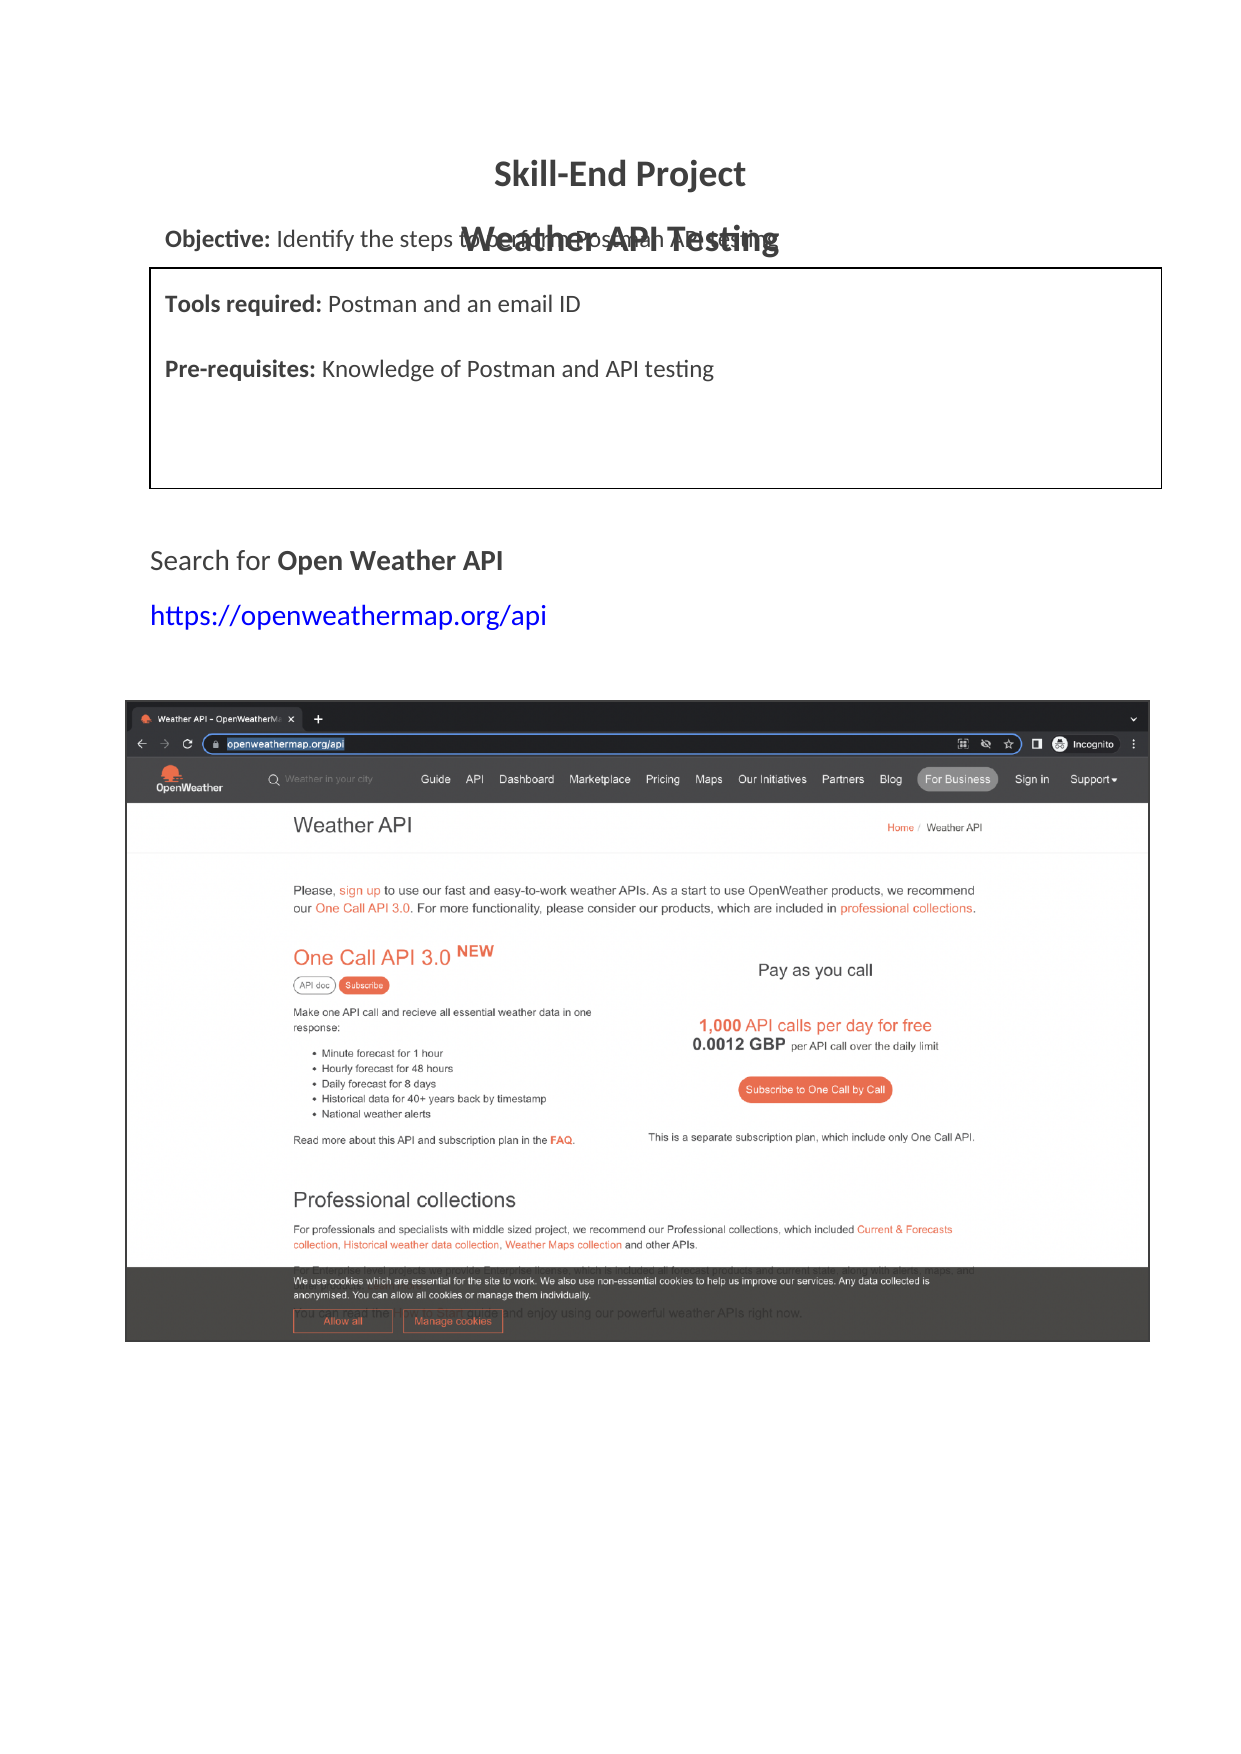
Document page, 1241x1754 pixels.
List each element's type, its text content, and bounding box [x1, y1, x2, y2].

text https://openweathermap.org/api [150, 597, 1090, 633]
text Weather API Testing [150, 215, 1090, 267]
text Skill-End Project [150, 150, 1090, 196]
picture [127, 702, 1148, 1340]
text Search for Open Weather API [150, 542, 1090, 577]
